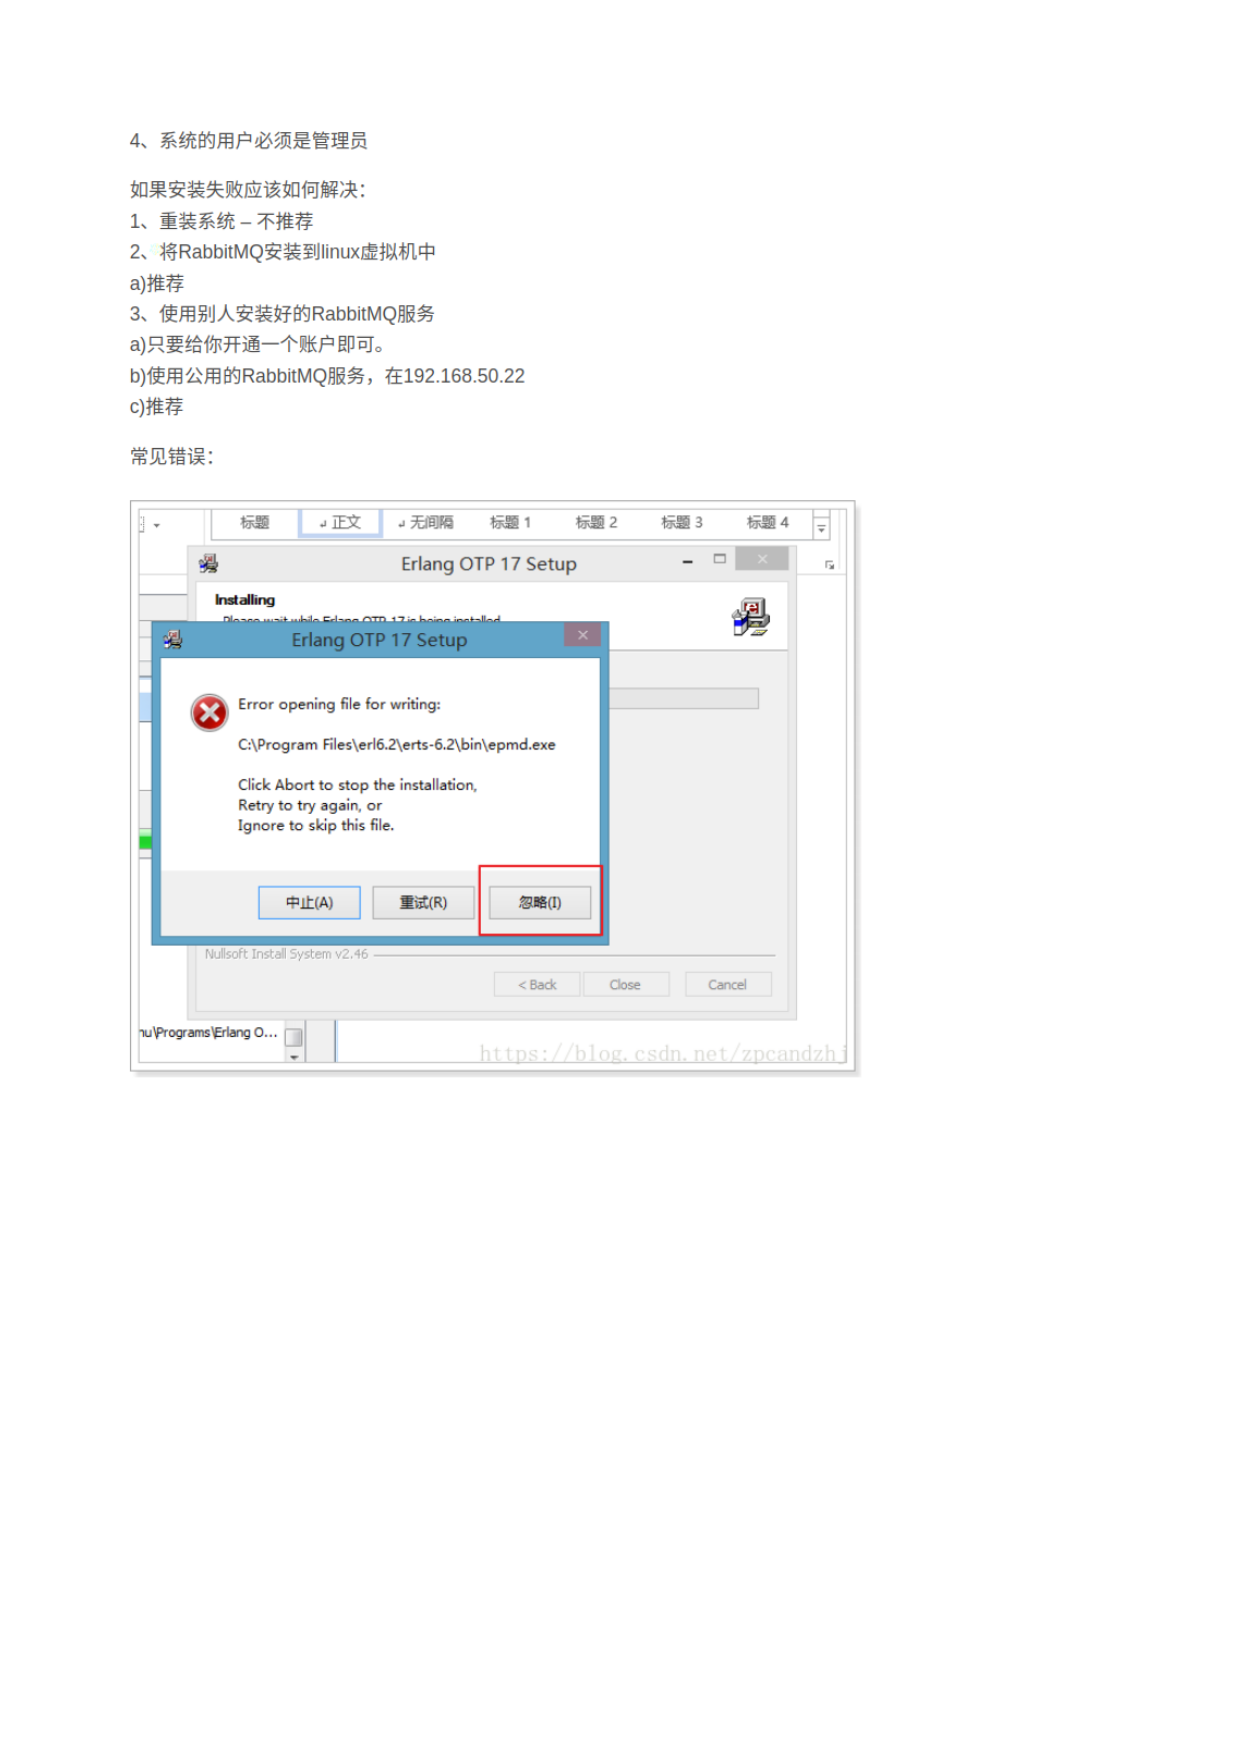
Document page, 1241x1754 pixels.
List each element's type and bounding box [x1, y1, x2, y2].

picture [118, 118, 1123, 1097]
